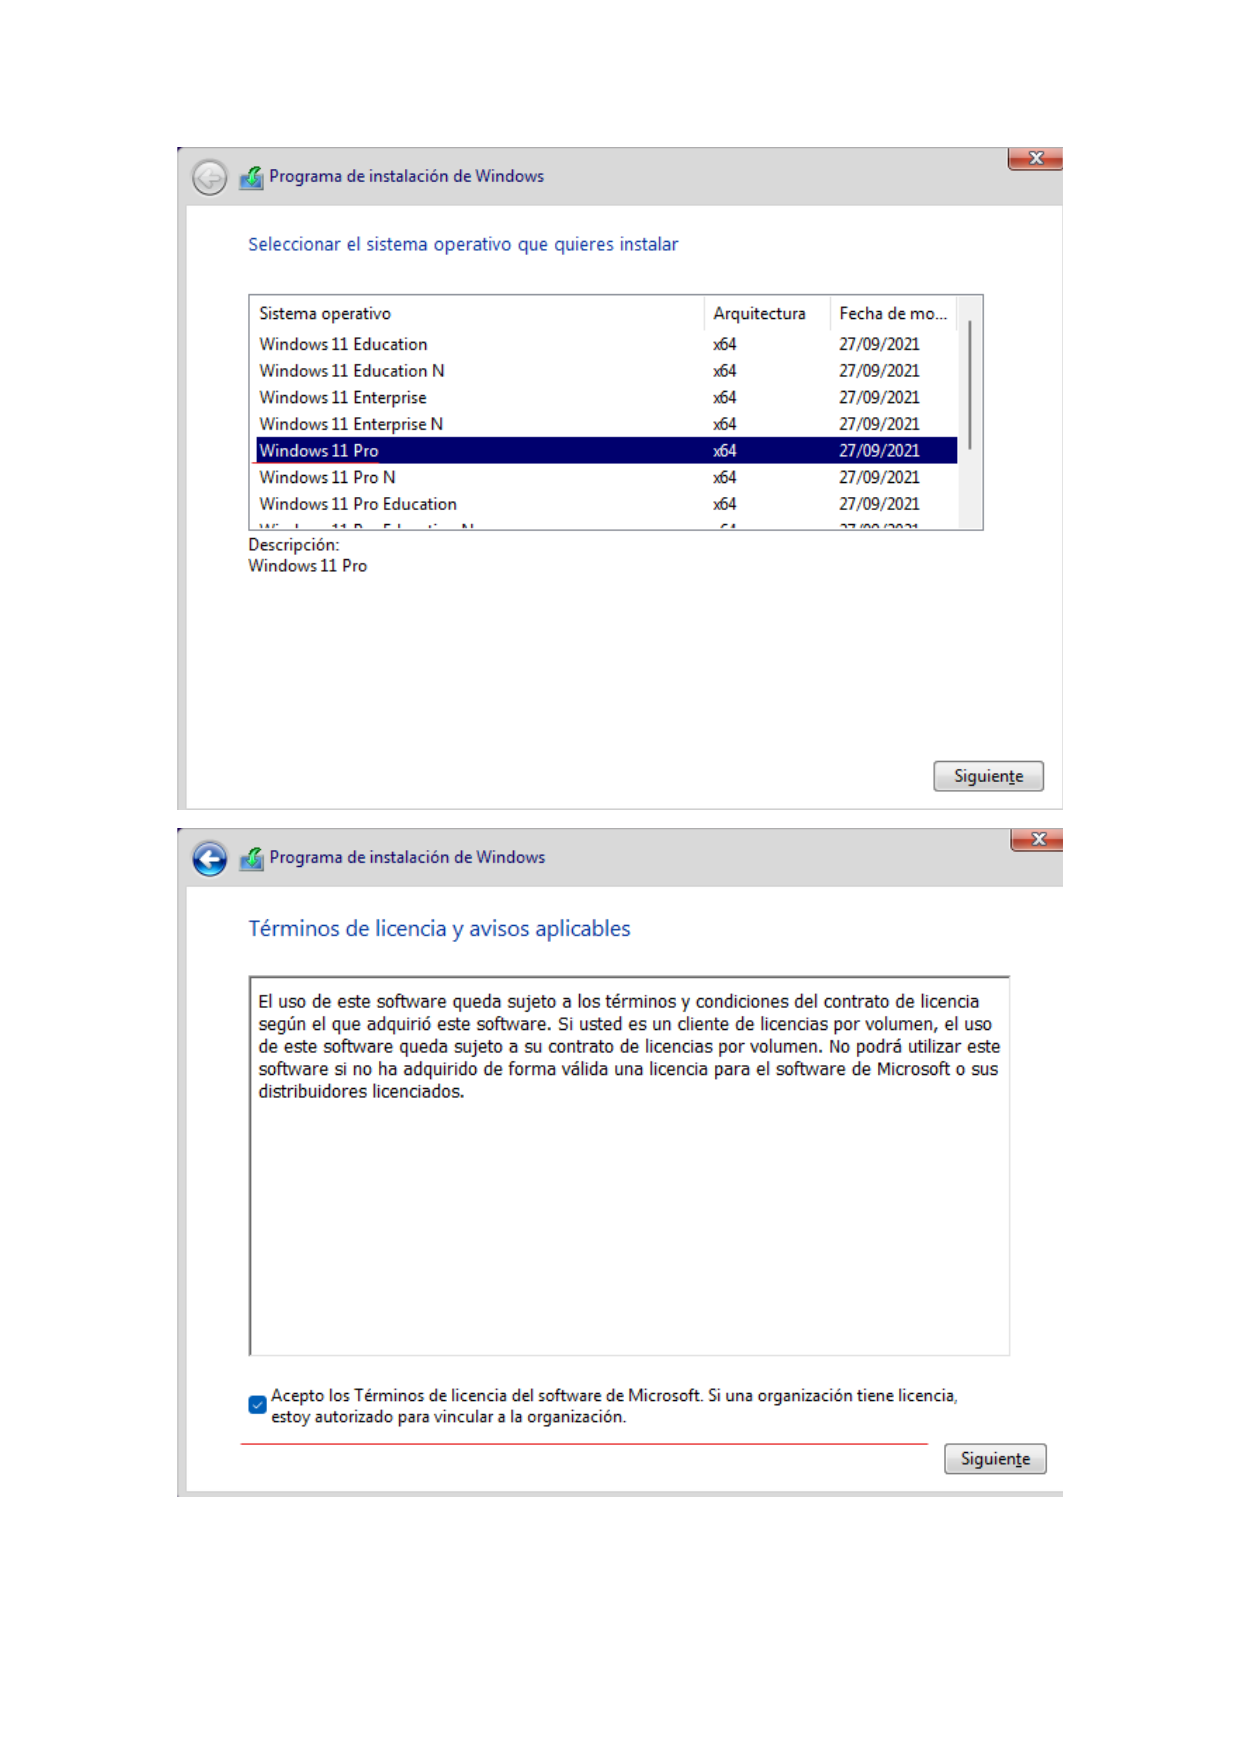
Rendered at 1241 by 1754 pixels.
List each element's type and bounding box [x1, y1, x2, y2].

picture [177, 147, 1063, 810]
picture [177, 828, 1063, 1497]
